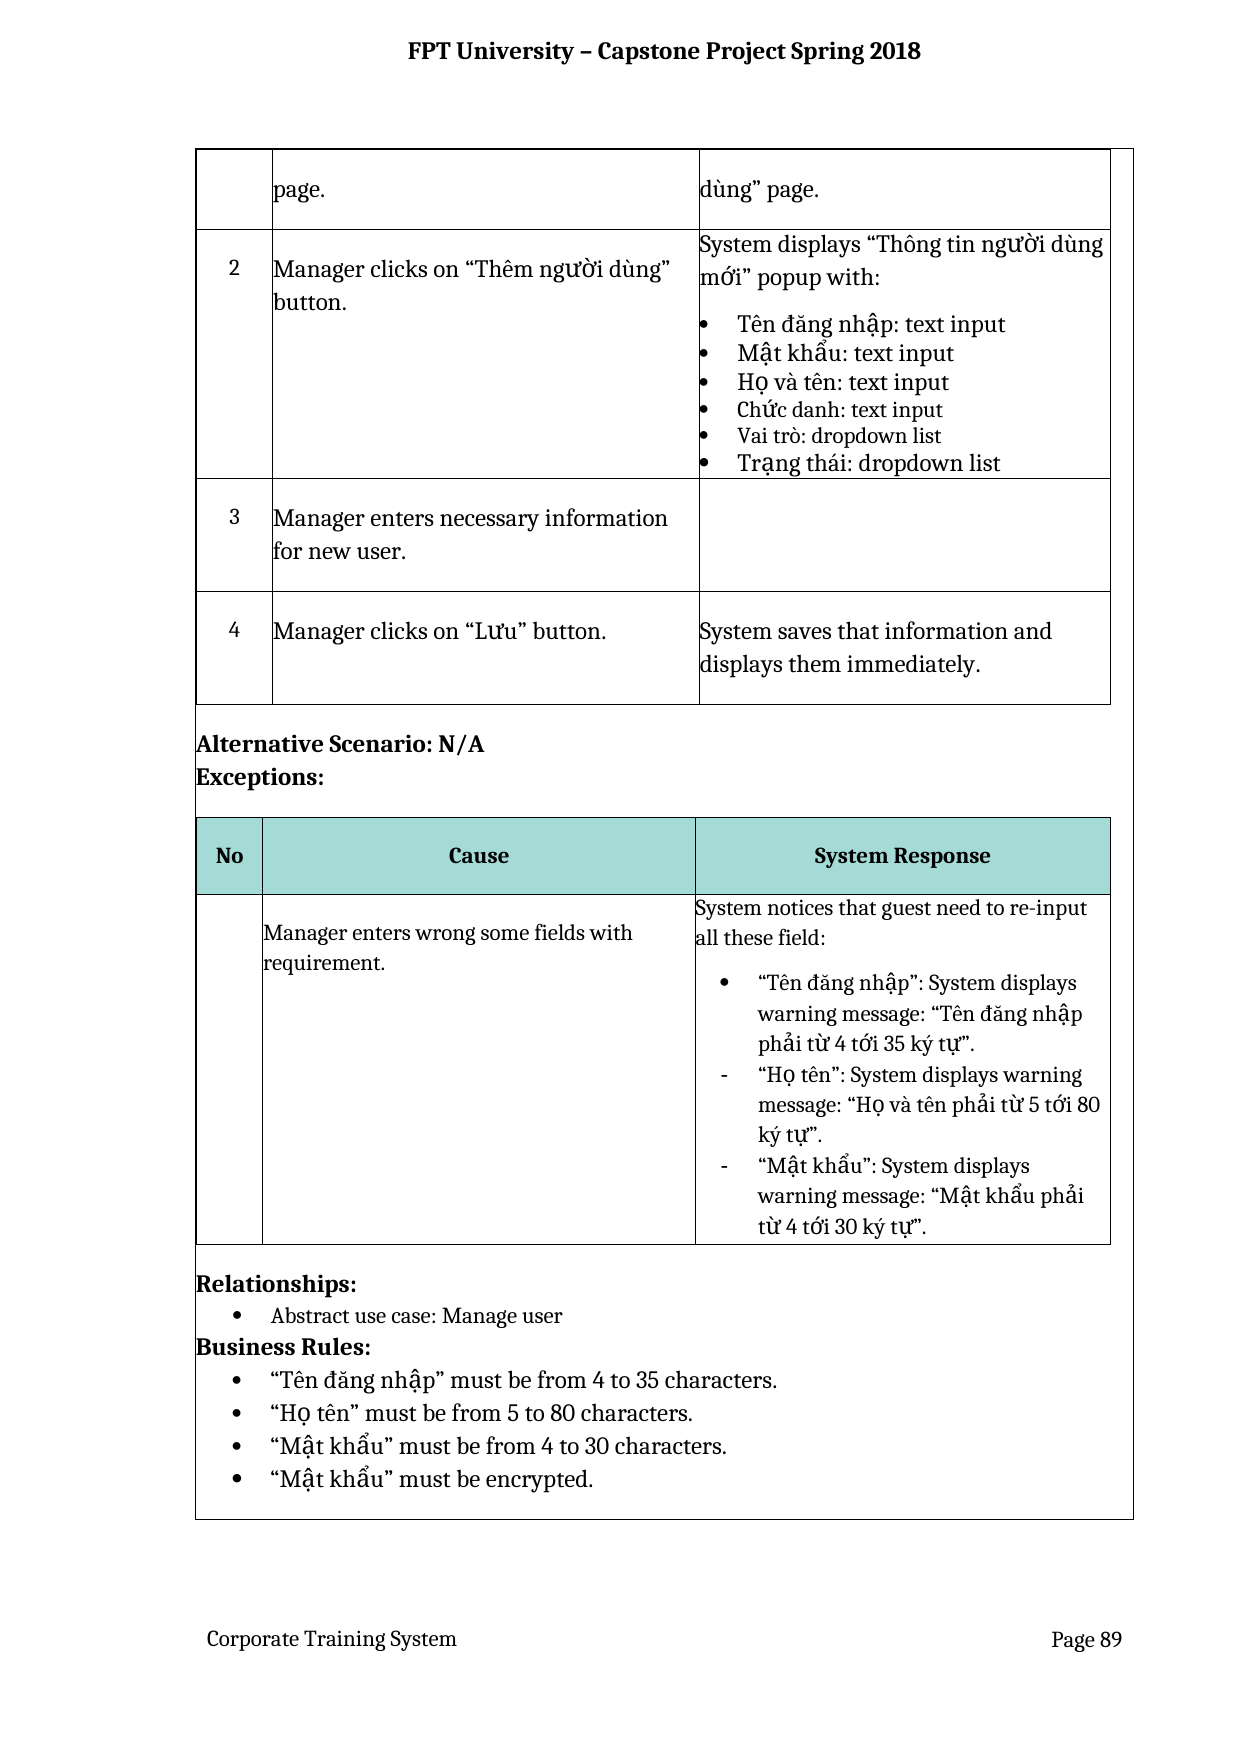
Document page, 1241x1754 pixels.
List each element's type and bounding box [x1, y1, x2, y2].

table_cell [196, 149, 1133, 1519]
